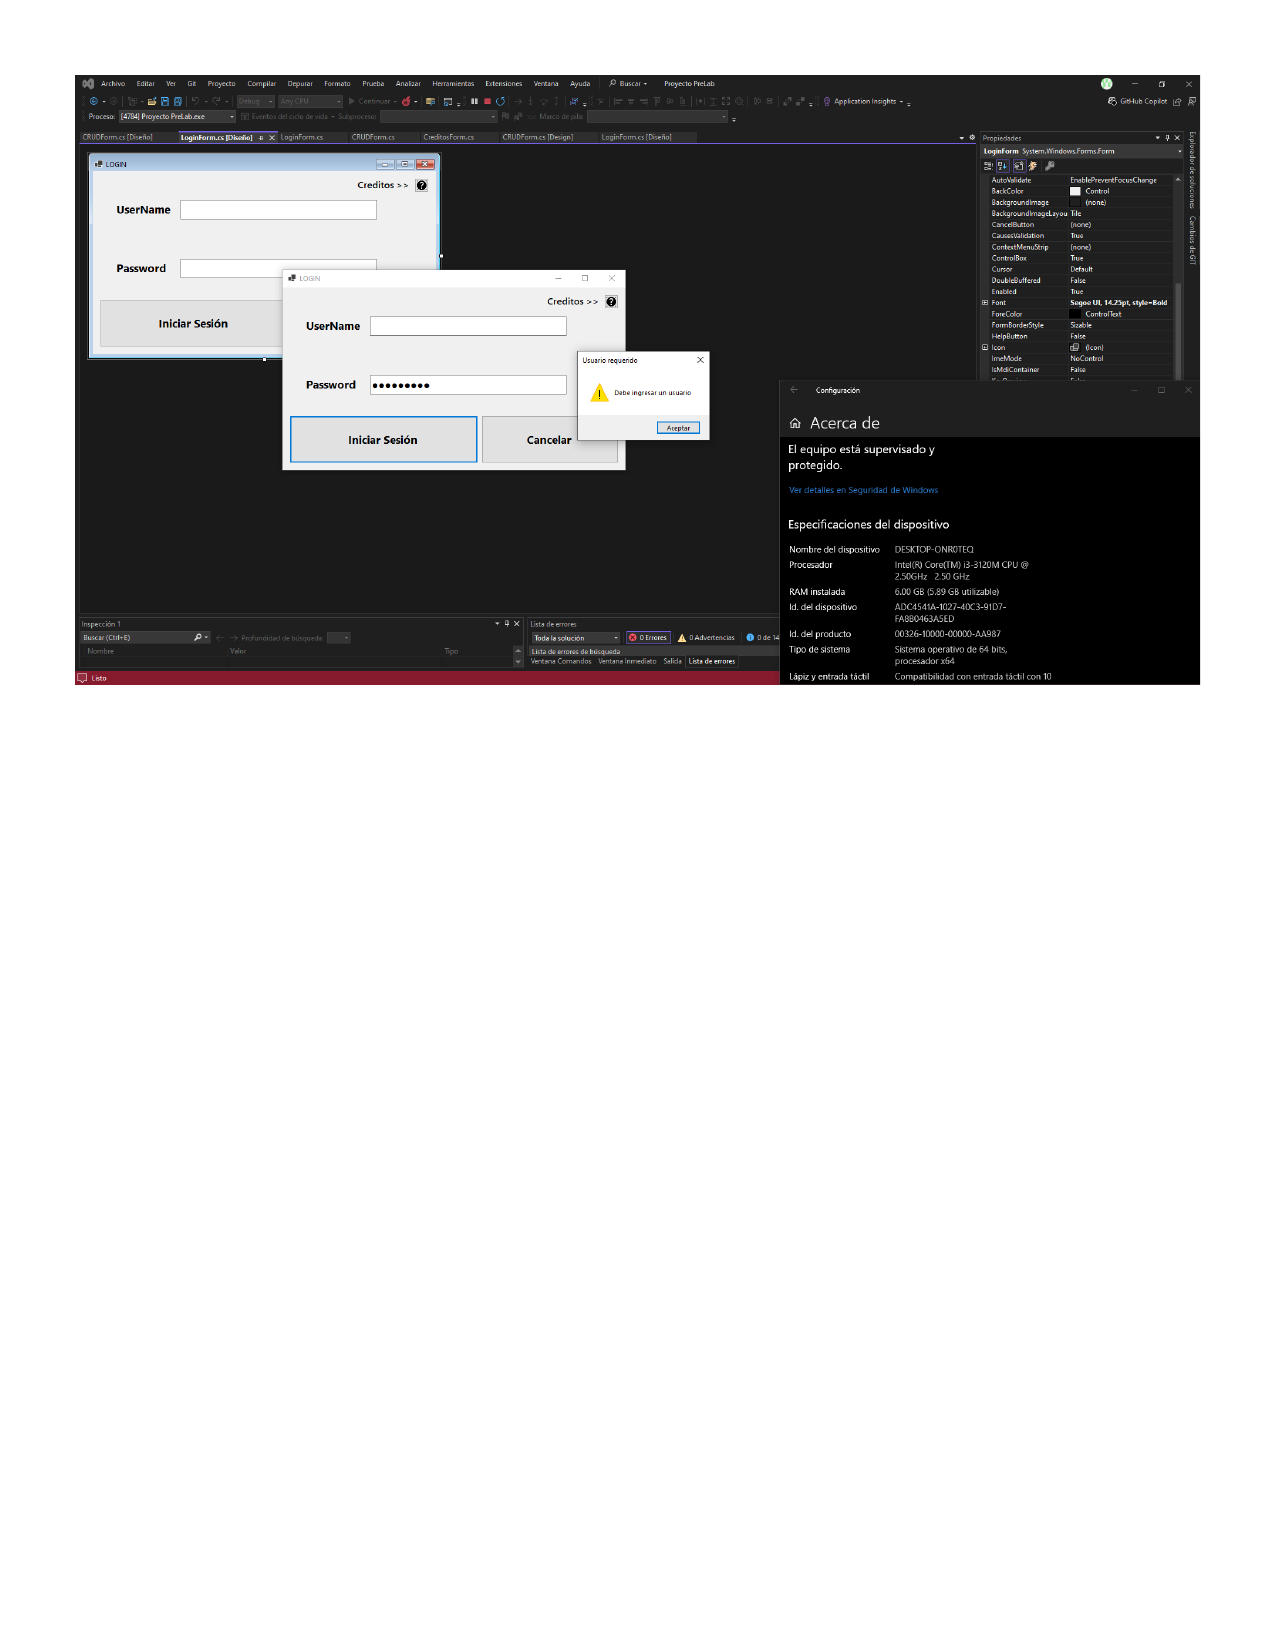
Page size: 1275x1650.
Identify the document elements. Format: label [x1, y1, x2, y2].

picture [75, 75, 1200, 685]
